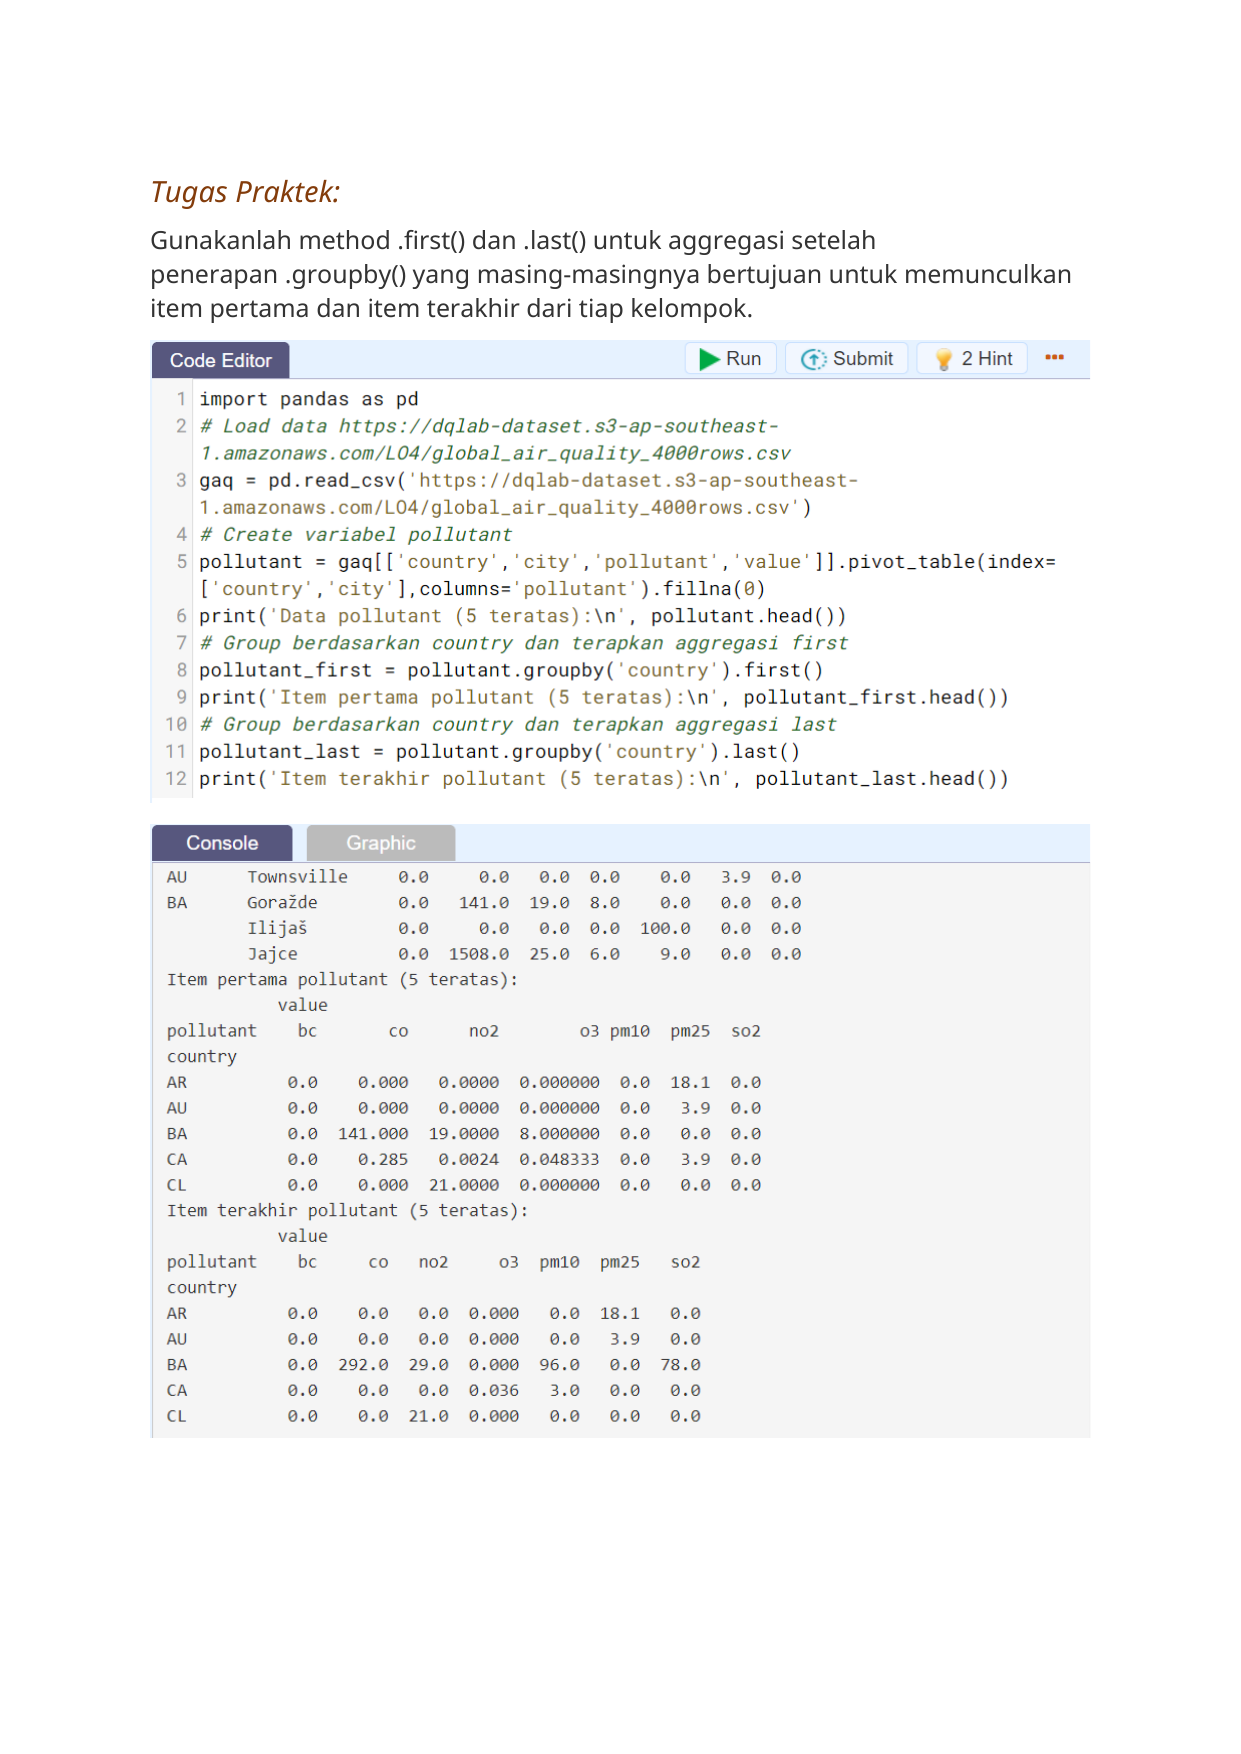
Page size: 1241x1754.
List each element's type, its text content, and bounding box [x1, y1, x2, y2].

subtitle Tugas Praktek: [150, 171, 1090, 211]
picture [150, 340, 1091, 803]
picture [150, 824, 1091, 1438]
text Gunakanlah method .first() dan .last() untuk aggregasi setelah penerapan .groupby() yang masing-masingnya bertujuan untuk memunculkan item pertama dan item terakhir dari tiap kelompok. [150, 223, 1090, 325]
